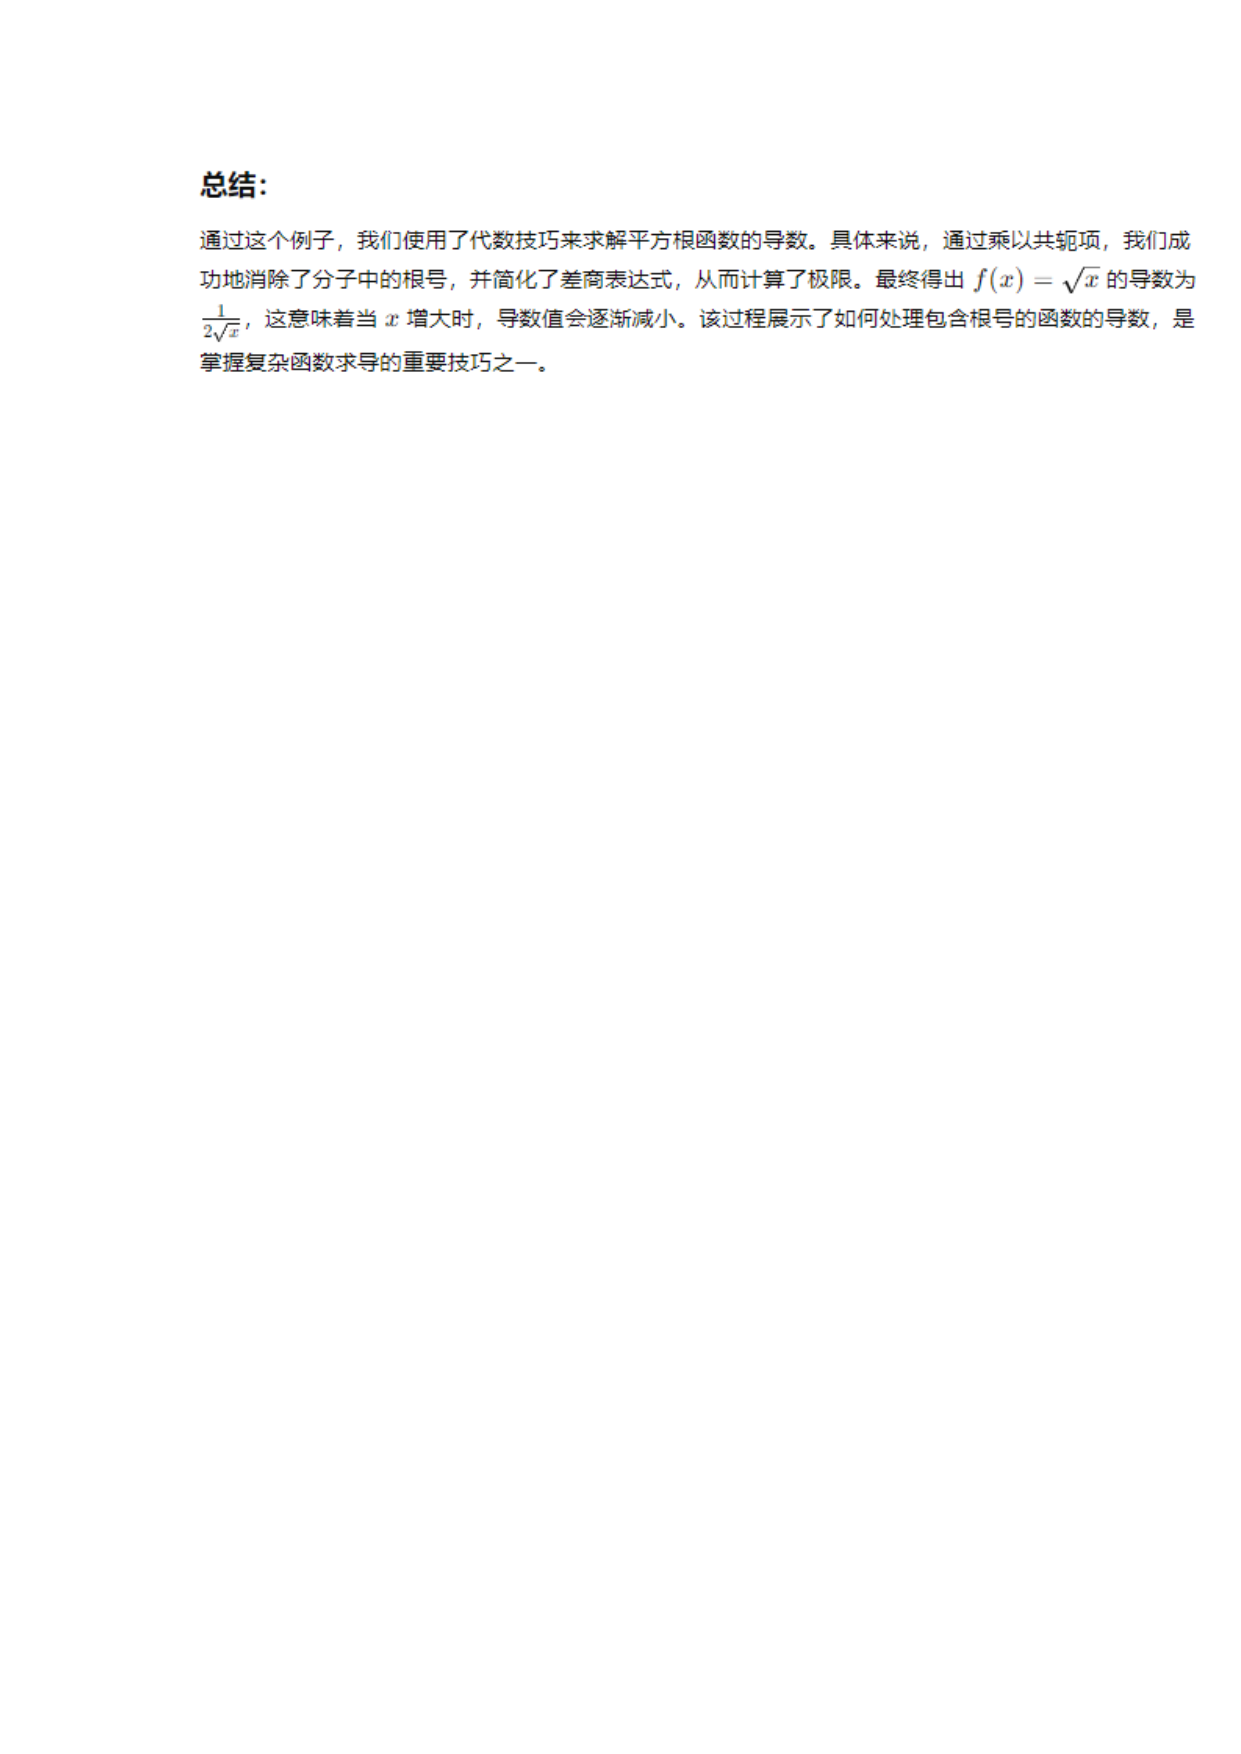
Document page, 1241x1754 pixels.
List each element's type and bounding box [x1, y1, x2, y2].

picture [187, 151, 1213, 386]
